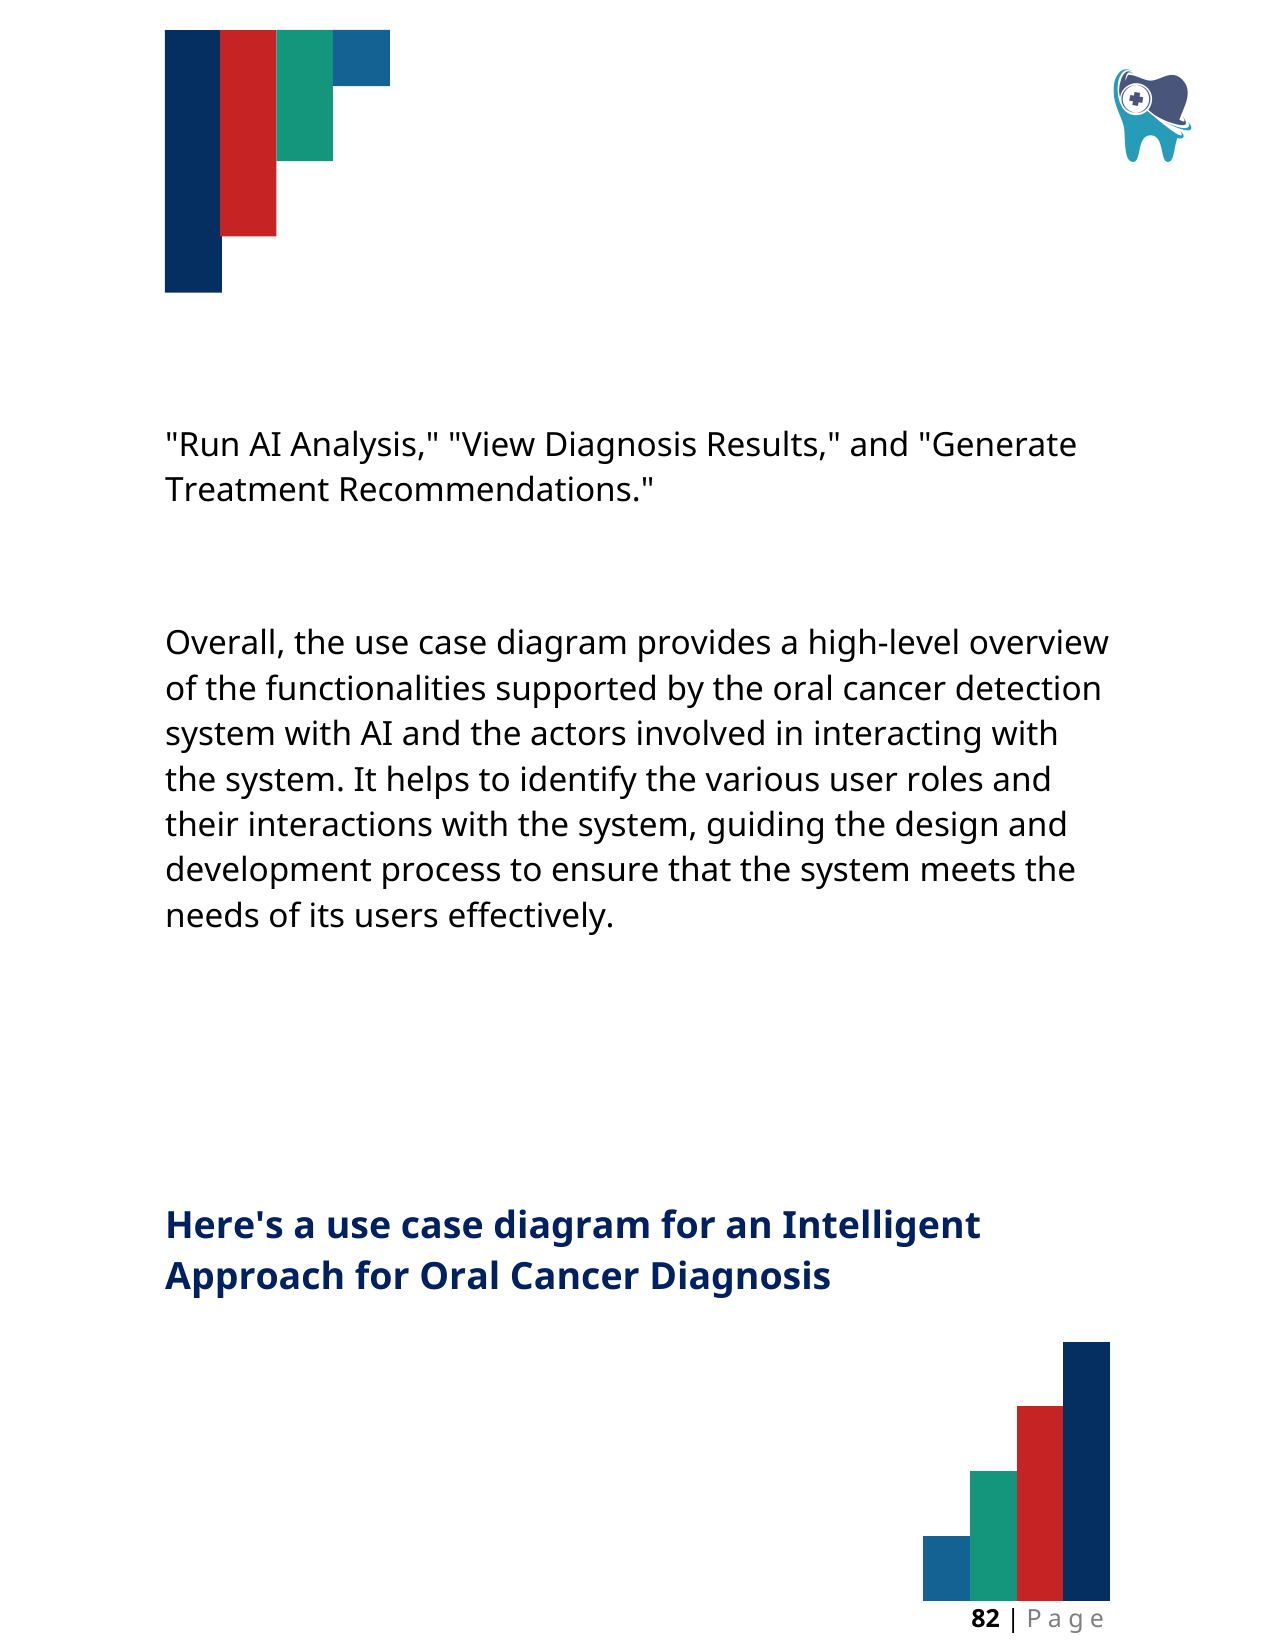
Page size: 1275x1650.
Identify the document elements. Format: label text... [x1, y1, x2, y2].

picture [1066, 30, 1239, 202]
text Here's a use case diagram for an Intelligent Approach for Oral Cancer Diagnosis [165, 1198, 1110, 1300]
text Overall, the use case diagram provides a high-level overview of the functionalities supported by the oral cancer detection system with AI and the actors involved in interacting with the system. It helps to identify the various user roles and their interactions with the system, guiding the design and development process to ensure that the system meets the needs of its users effectively. [165, 619, 1110, 937]
